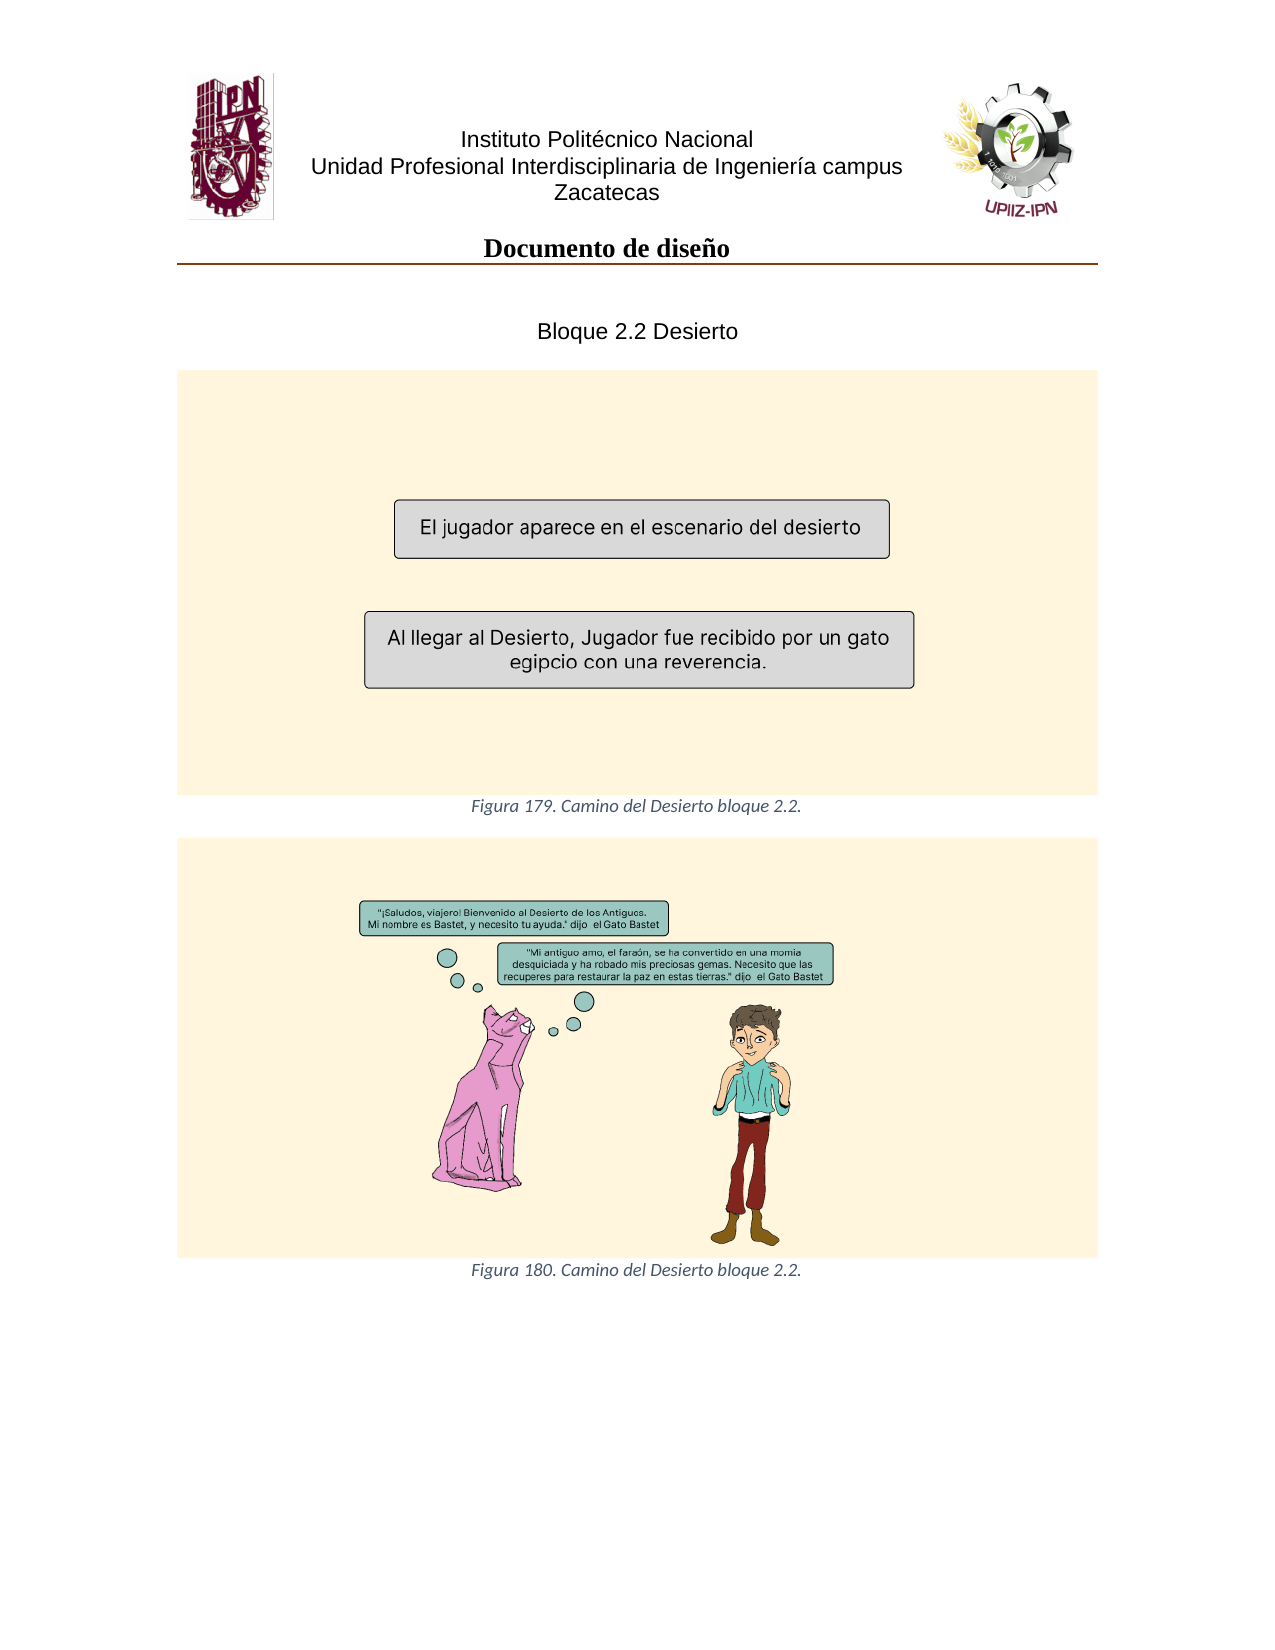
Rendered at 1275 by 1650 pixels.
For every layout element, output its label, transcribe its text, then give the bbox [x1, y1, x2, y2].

picture [177, 838, 1098, 1258]
text Bloque 2.2 Desierto [177, 318, 1098, 344]
picture [936, 73, 1083, 223]
text Figura 180. Camino del Desierto bloque 2.2. [177, 1258, 1098, 1281]
picture [188, 73, 274, 220]
text Figura 179. Camino del Desierto bloque 2.2. [177, 795, 1098, 817]
picture [177, 370, 1098, 795]
